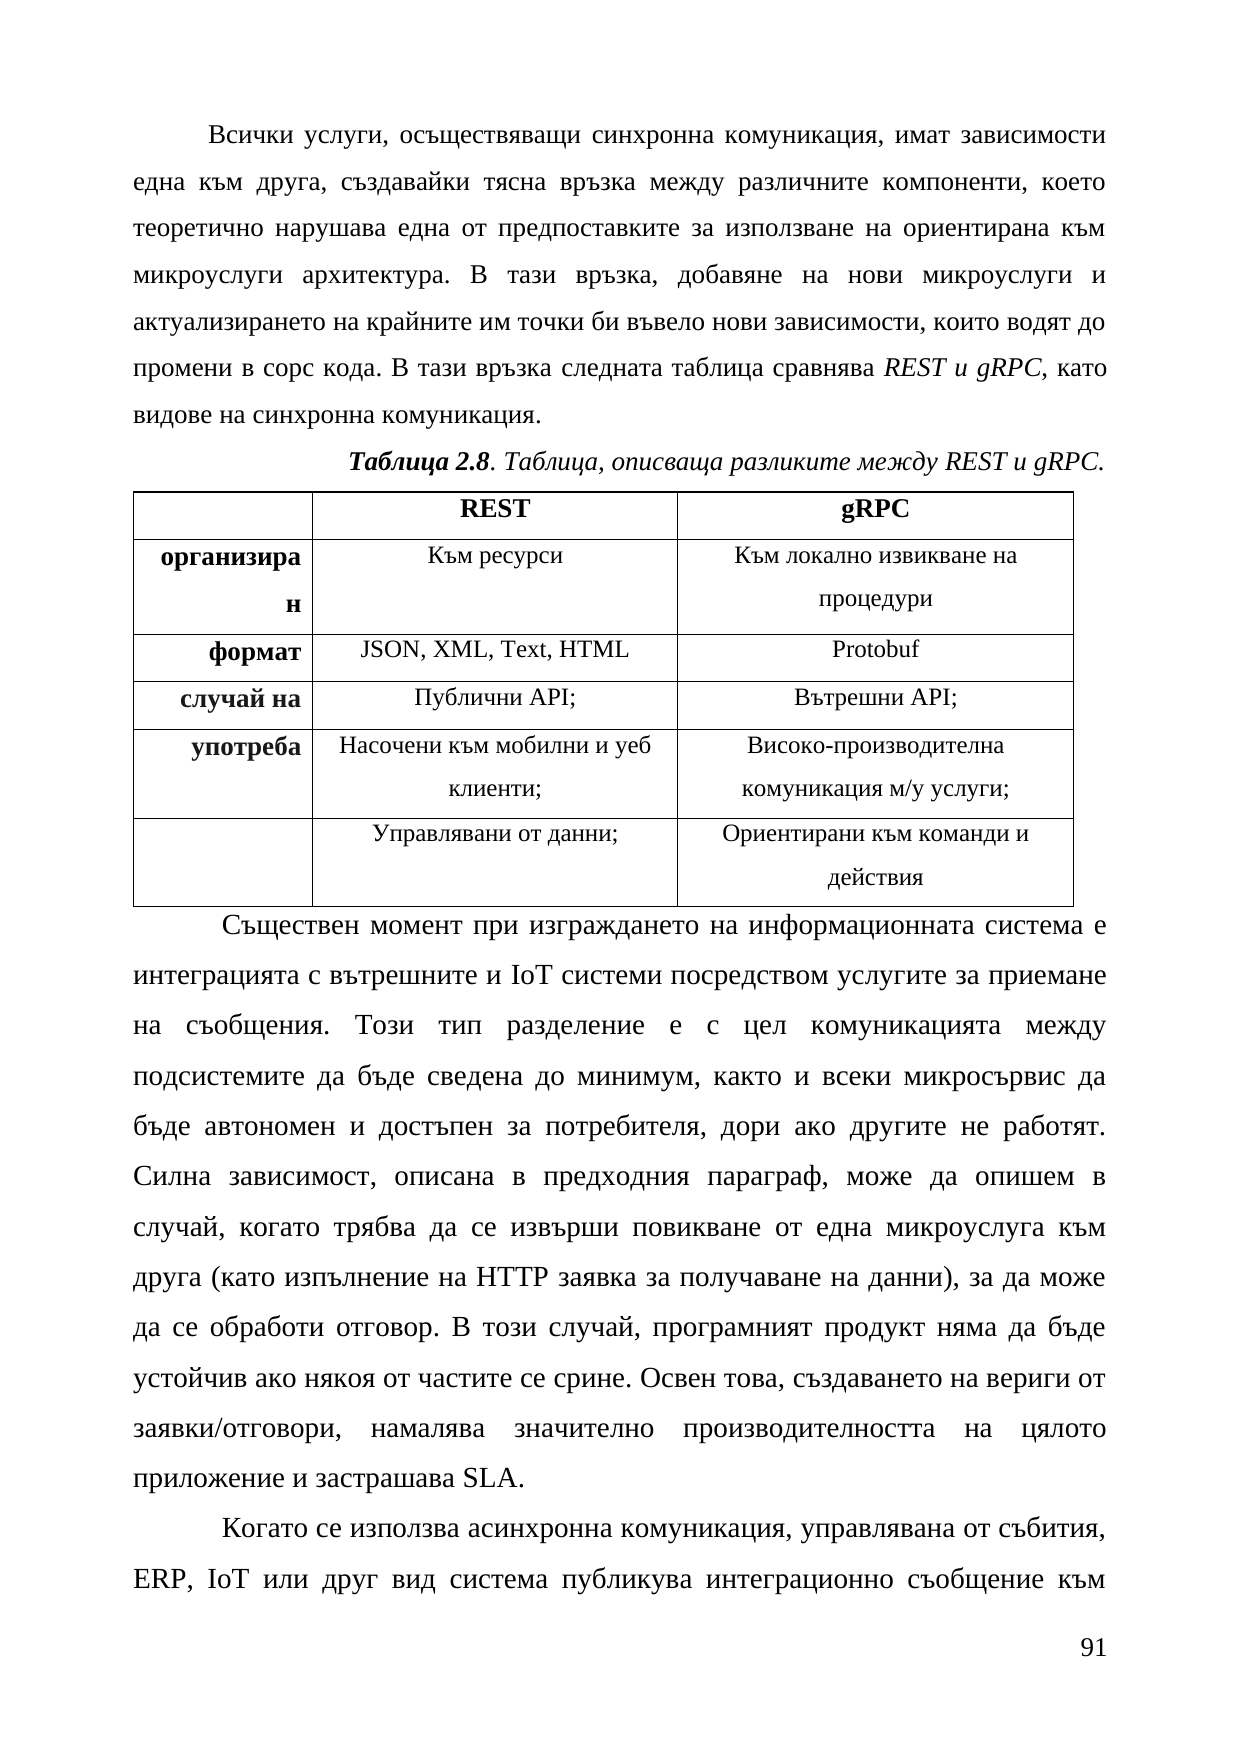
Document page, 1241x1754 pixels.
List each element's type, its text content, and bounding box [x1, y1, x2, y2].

table_cell употреба [134, 730, 312, 817]
table_cell Високо-производителна комуникация м/у услуги; [678, 730, 1073, 817]
table_header gRPC [678, 493, 1073, 539]
table_cell Към локално извикване на процедури [678, 540, 1073, 633]
table_cell Protobuf [678, 635, 1073, 681]
table_header REST [313, 493, 677, 539]
table_cell Ориентирани към команди и действия [678, 819, 1073, 906]
table_cell организиран [134, 540, 312, 633]
table_cell Публични API; [313, 682, 677, 729]
text Съществен момент при изграждането на информационната система е интеграцията с вътрешните и IoT системи посредством услугите за приемане на съобщения. Този тип разделение е с цел комуникацията между подсистемите да бъде сведена до минимум, както и всеки микросървис да бъде автономен и достъпен за потребителя, дори ако другите не работят. Силна зависимост, описана в предходния параграф, може да опишем в случай, когато трябва да се извърши повикване от една микроуслуга към друга (като изпълнение на HTTP заявка за получаване на данни), за да може да се обработи отговор. В този случай, програмният продукт няма да бъде устойчив ако някоя от частите се срине. Освен това, създаването на вериги от заявки/отговори, намалява значително производителността на цялото приложение и застрашава SLA. [133, 907, 1107, 1494]
table_cell Насочени към мобилни и уеб клиенти; [313, 730, 677, 817]
table_cell JSON, XML, Text, HTML [313, 635, 677, 681]
table_cell Към ресурси [313, 540, 677, 633]
table_cell Вътрешни API; [678, 682, 1073, 729]
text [133, 1511, 1107, 1594]
text Всички услуги, осъществяващи синхронна комуникация, имат зависимости една към друга, създавайки тясна връзка между различните компоненти, което теоретично нарушава една от предпоставките за използване на ориентирана към микроуслуги архитектура. В тази връзка, добавяне на нови микроуслуги и актуализирането на крайните им точки би въвело нови зависимости, които водят до промени в сорс кода. В тази връзка следната таблица сравнява REST и gRPC, като видове на синхронна комуникация. [133, 118, 1107, 429]
table_header [134, 493, 312, 539]
text Таблица 2.8. Таблица, описваща разликите между REST и gRPC. [133, 445, 1107, 476]
table_cell [134, 819, 312, 906]
table_cell случай на [134, 682, 312, 729]
table_cell формат [134, 635, 312, 681]
table_cell Управлявани от данни; [313, 819, 677, 906]
